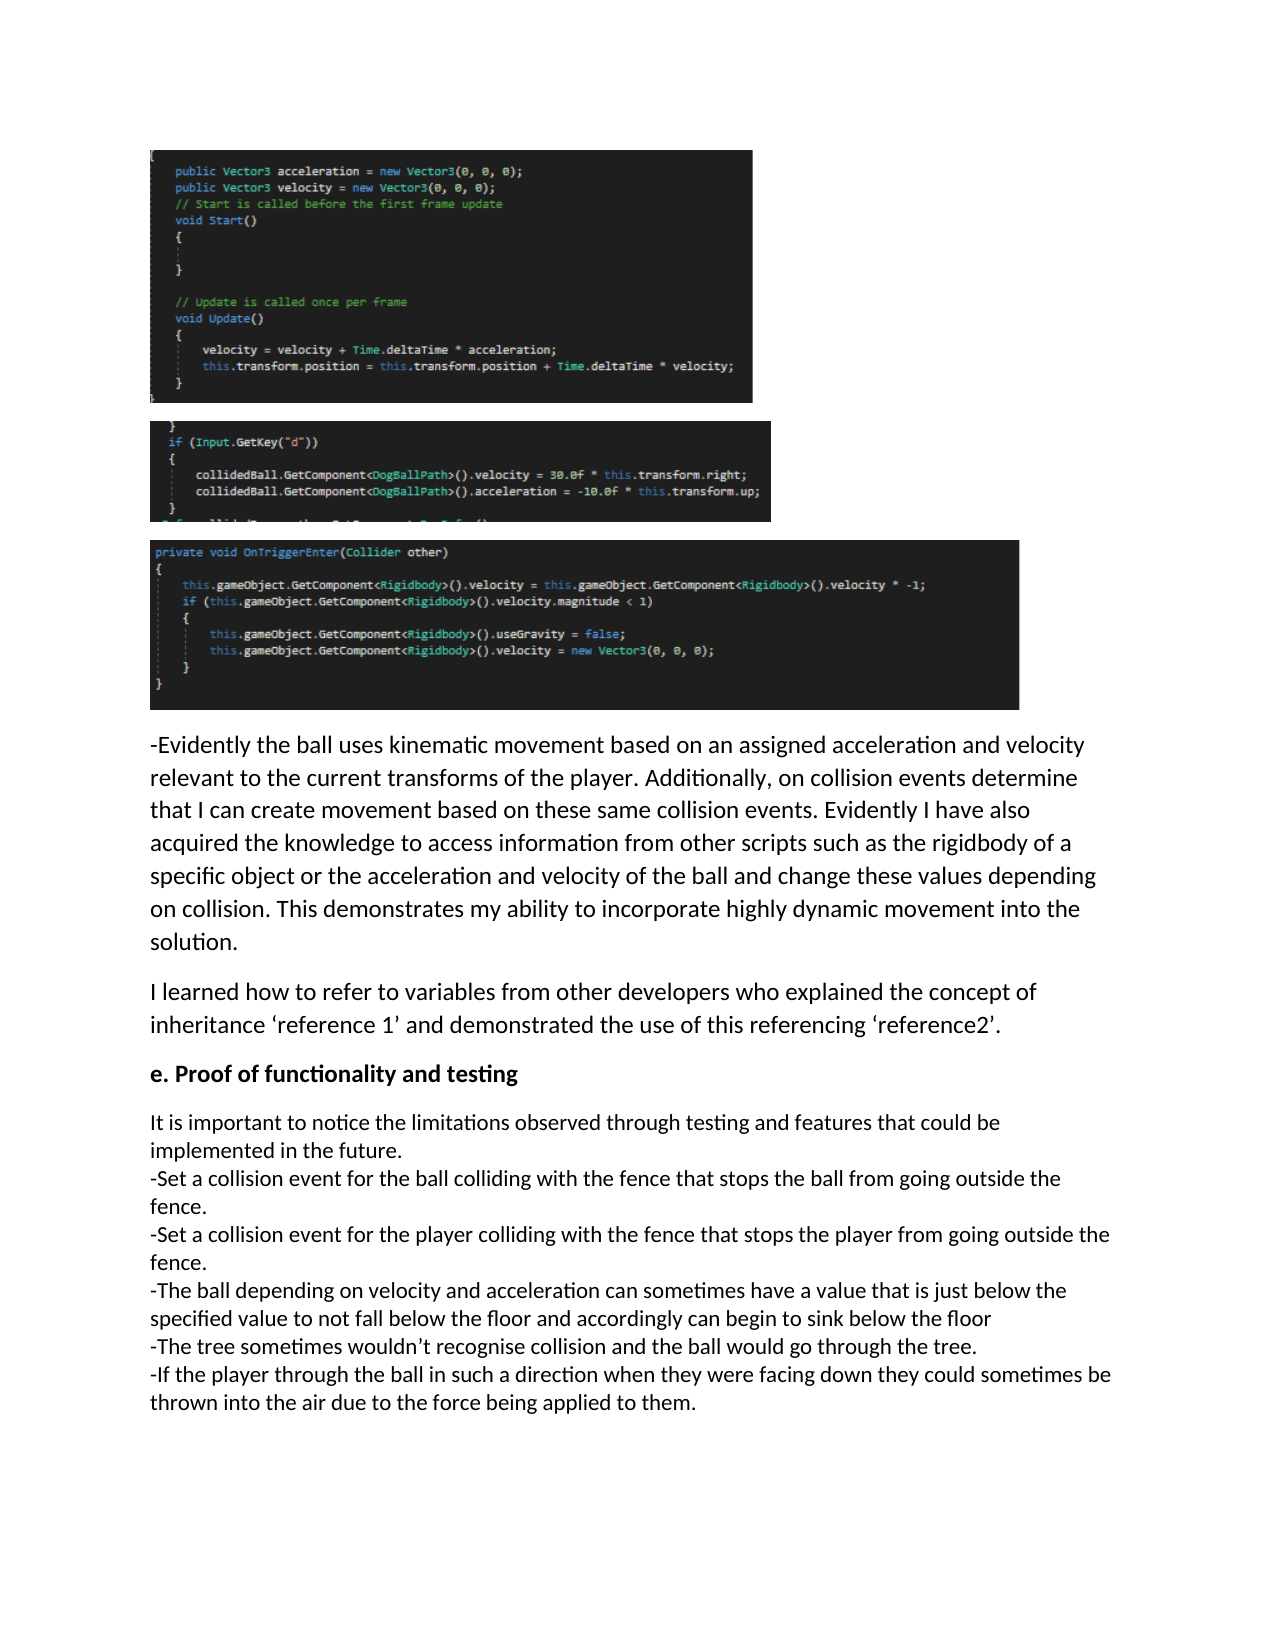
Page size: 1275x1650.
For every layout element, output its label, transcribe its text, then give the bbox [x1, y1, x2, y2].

picture [150, 150, 753, 403]
text -The ball depending on velocity and acceleration can sometimes have a value that is just below the specified value to not fall below the floor and accordingly can begin to sink below the floor [150, 1276, 1125, 1332]
text -Set a collision event for the player colliding with the fence that stops the player from going outside the fence. [150, 1220, 1125, 1276]
picture [150, 421, 771, 522]
text -The tree sometimes wouldn’t recognise collision and the ball would go through the tree. [150, 1332, 1125, 1360]
text -Set a collision event for the ball colliding with the fence that stops the ball from going outside the fence. [150, 1164, 1125, 1220]
text -If the player through the ball in such a direction when they were facing down they could sometimes be thrown into the air due to the force being applied to them. [150, 1360, 1125, 1416]
text e. Proof of functionality and testing [150, 1058, 1125, 1089]
text -Evidently the ball uses kinematic movement based on an assigned acceleration and velocity relevant to the current transforms of the player. Additionally, on collision events determine that I can create movement based on these same collision events. Evidently I have also acquired the knowledge to access information from other scripts such as the rigidbody of a specific object or the acceleration and velocity of the ball and change these values depending on collision. This demonstrates my ability to incorporate highly dynamic movement into the solution. [150, 729, 1125, 957]
picture [150, 540, 1020, 710]
text It is important to notice the limitations observed through testing and features that could be implemented in the future. [150, 1108, 1125, 1164]
text I learned how to refer to variables from other developers who explained the concept of inheritance ‘reference 1’ and demonstrated the use of this referencing ‘reference2’. [150, 976, 1125, 1039]
